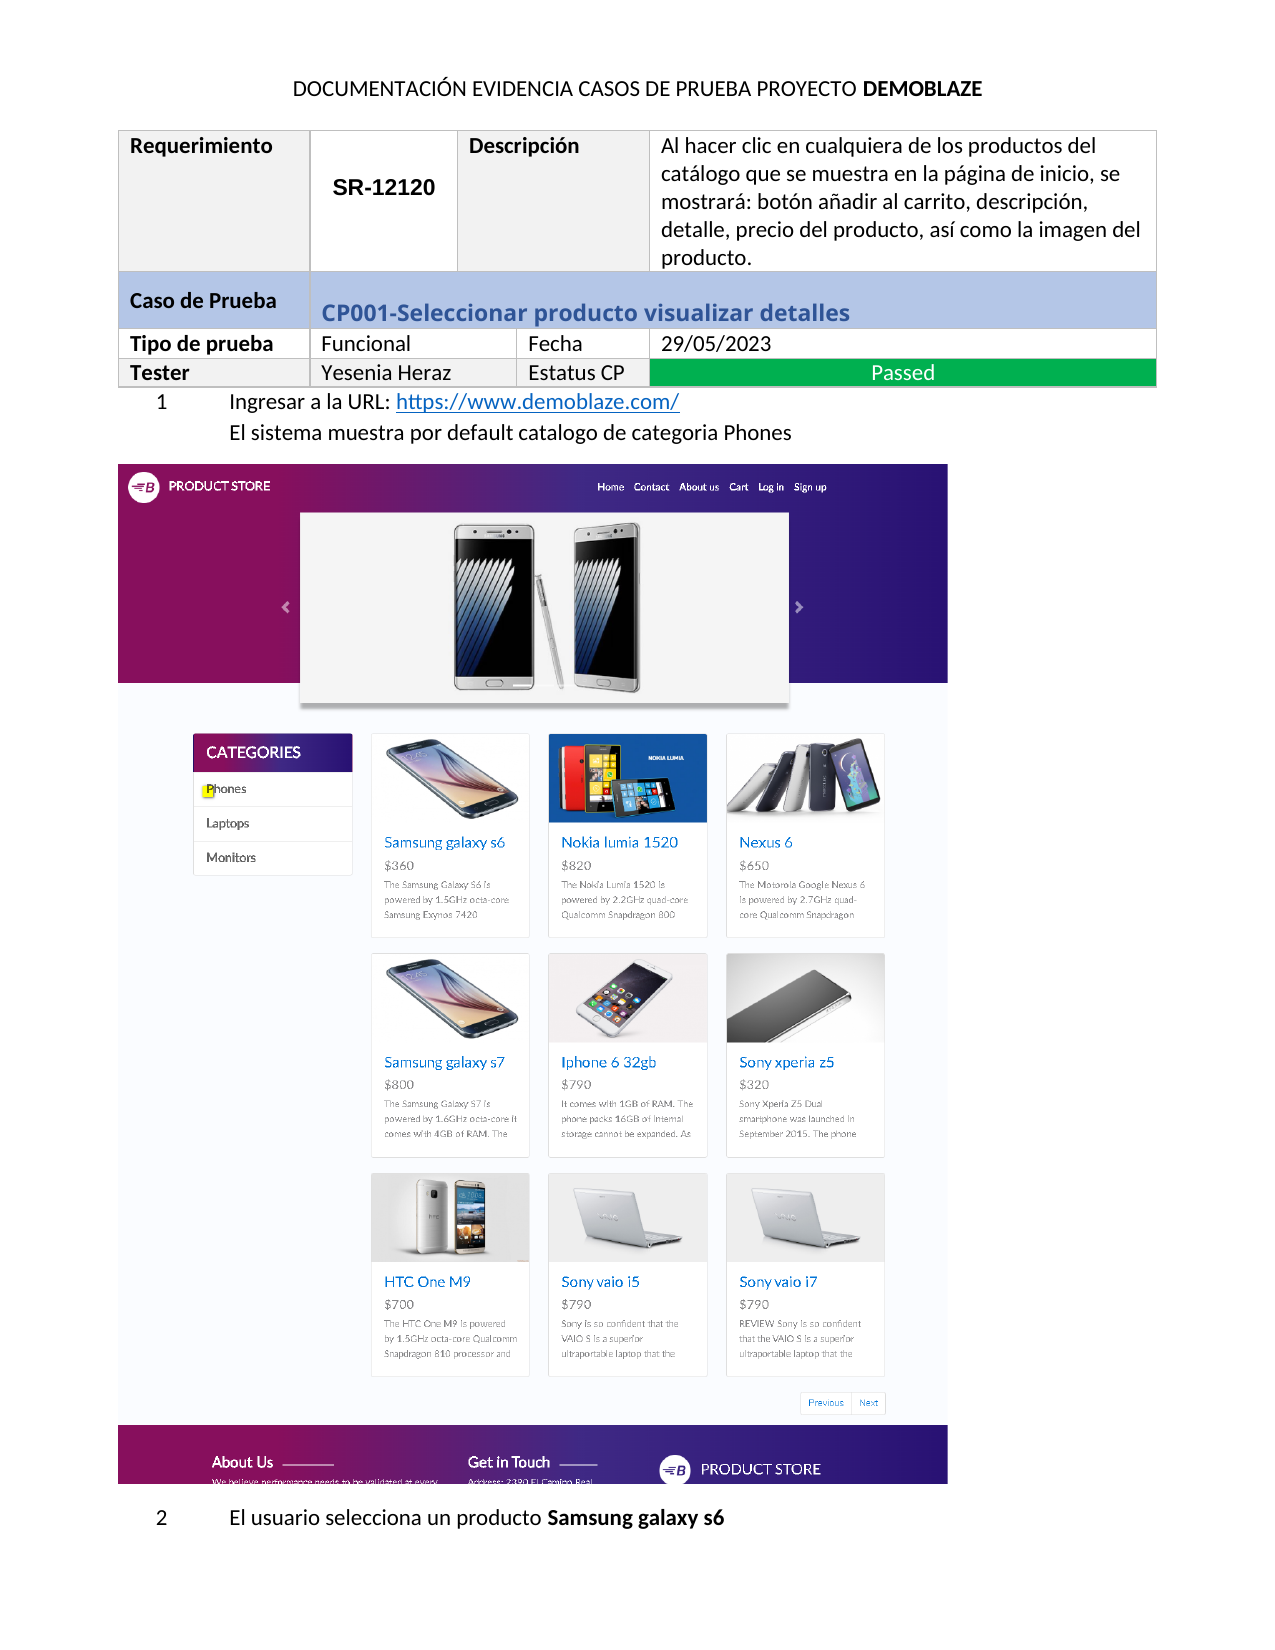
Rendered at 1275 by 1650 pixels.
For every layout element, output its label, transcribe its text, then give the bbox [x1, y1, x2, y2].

table_header Al hacer clic en cualquiera de los productos del catálogo que se muestra en la página de inicio, se mostrará: botón añadir al carrito, descripción, detalle, precio del producto, así como la imagen del producto. [650, 131, 1156, 271]
picture [118, 464, 948, 1484]
table_header Requerimiento [119, 131, 309, 271]
table_cell Tester [119, 359, 309, 386]
list El usuario selecciona un producto Samsung galaxy s6 [156, 1503, 1157, 1531]
table_cell Funcional [311, 329, 516, 357]
table_cell Fecha [517, 329, 649, 357]
table_cell CP001-Seleccionar producto visualizar detalles [311, 272, 1156, 328]
table_cell Yesenia Heraz [311, 359, 516, 386]
table_header Descripción [458, 131, 649, 271]
list Ingresar a la URL: https://www.demoblaze.com/ [156, 388, 1157, 416]
table_cell Estatus CP [517, 359, 649, 386]
table_header SR-12120 [311, 131, 457, 271]
table_cell Passed [650, 359, 1156, 386]
list El sistema muestra por default catalogo de categoria Phones [229, 418, 1157, 446]
table_cell Tipo de prueba [119, 329, 309, 357]
table_cell 29/05/2023 [650, 329, 1156, 357]
table_cell Caso de Prueba [119, 272, 309, 328]
